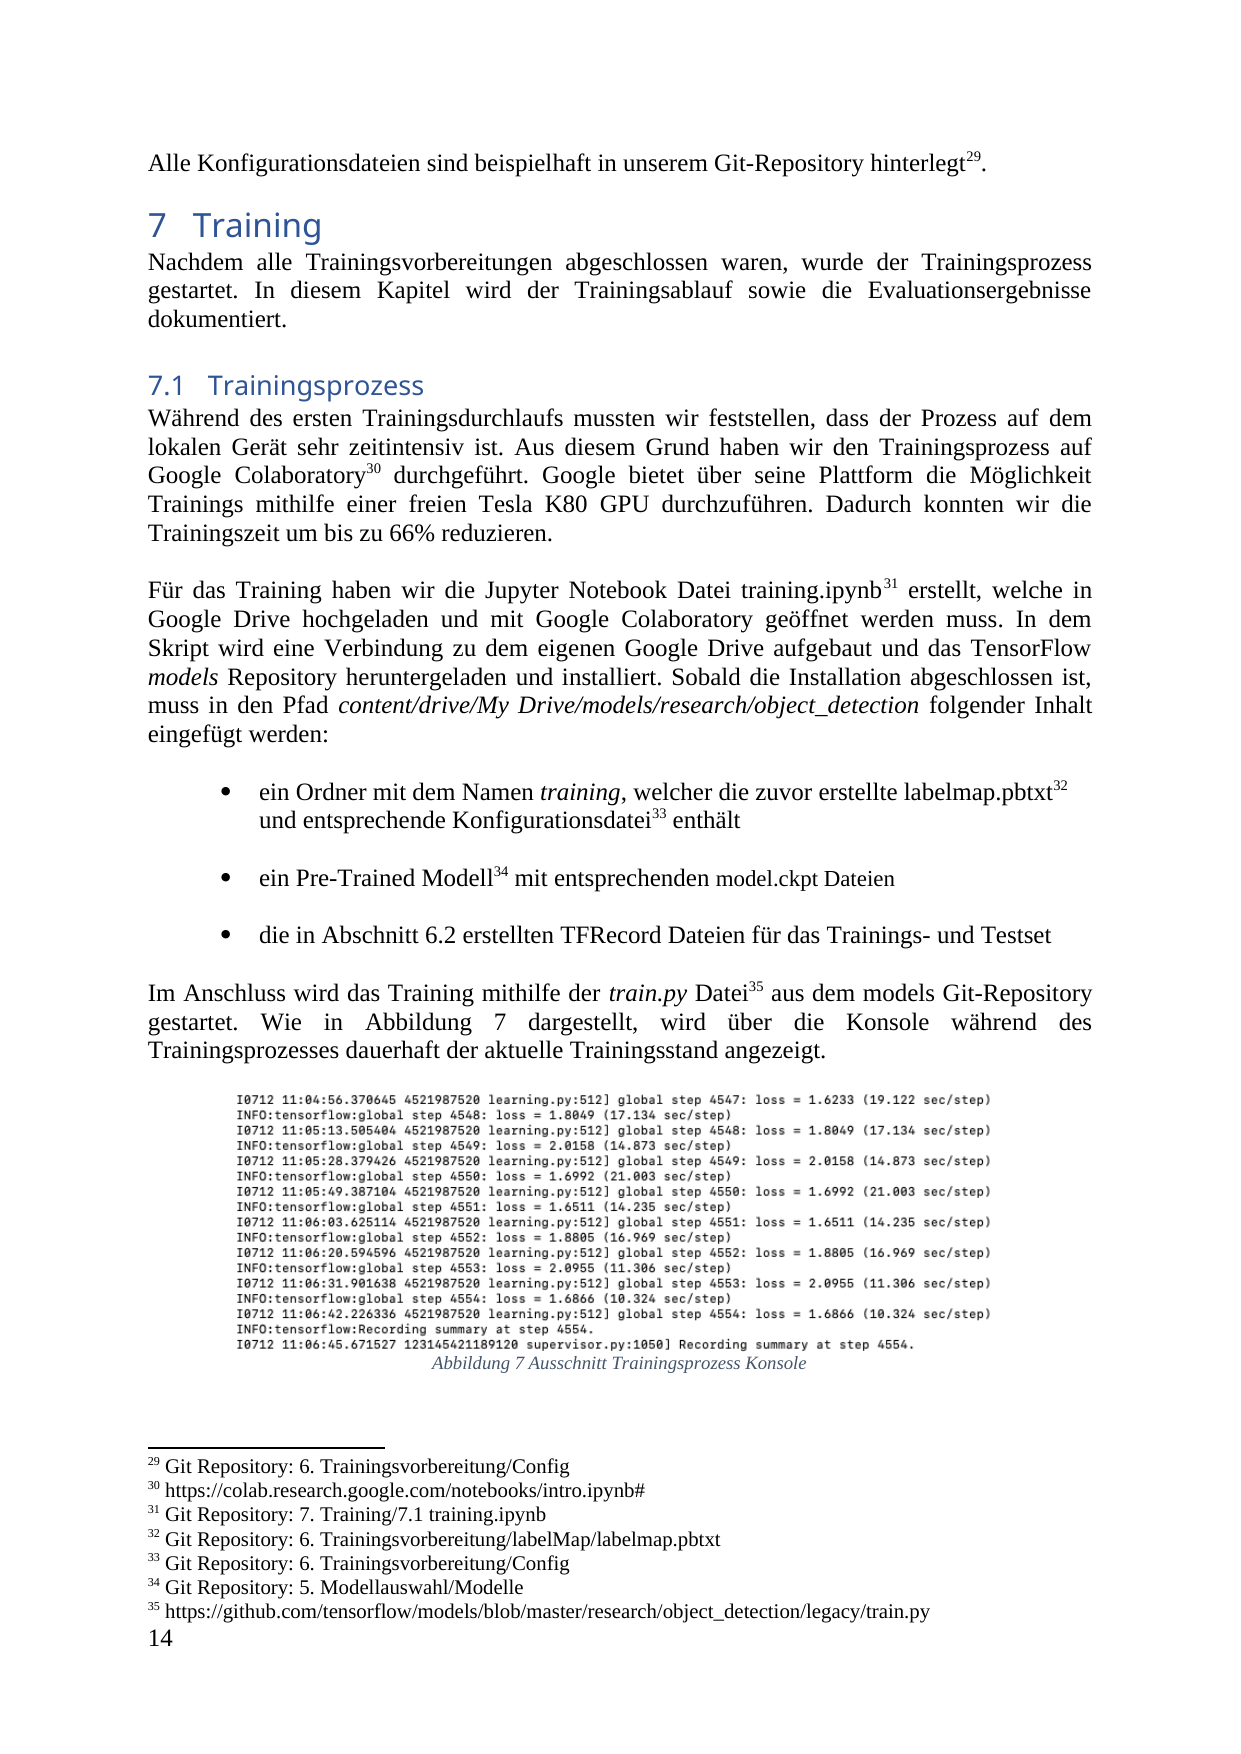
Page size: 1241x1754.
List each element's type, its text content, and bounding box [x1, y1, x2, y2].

text Nachdem alle Trainingsvorbereitungen abgeschlossen waren, wurde der Trainingsprozess gestartet. In diesem Kapitel wird der Trainingsablauf sowie die Evaluationsergebnisse dokumentiert. [148, 247, 1093, 333]
subtitle Training [148, 201, 1093, 247]
text Im Anschluss wird das Training mithilfe der train.py Datei aus dem models Git-Repository gestartet. Wie in Abbildung 7 dargestellt, wird über die Konsole während des Trainingsprozesses dauerhaft der aktuelle Trainingsstand angezeigt. [148, 978, 1093, 1064]
list ein Pre-Trained Modell mit entsprechenden model.ckpt Dateien [221, 863, 1093, 892]
text Für das Training haben wir die Jupyter Notebook Datei training.ipynb erstellt, welche in Google Drive hochgeladen und mit Google Colaboratory geöffnet werden muss. In dem Skript wird eine Verbindung zu dem eigenen Google Drive aufgebaut und das TensorFlow models Repository heruntergeladen und installiert. Sobald die Installation abgeschlossen ist, muss in den Pfad content/drive/My Drive/models/research/object_detection folgender Inhalt eingefügt werden: [148, 575, 1093, 748]
subtitle Trainingsprozess [148, 366, 1093, 403]
text Alle Konfigurationsdateien sind beispielhaft in unserem Git-Repository hinterlegt. [148, 148, 1093, 176]
list die in Abschnitt 6.2 erstellten TFRecord Dateien für das Trainings- und Testset [221, 920, 1093, 949]
picture [234, 1092, 1006, 1352]
list ein Ordner mit dem Namen training, welcher die zuvor erstellte labelmap.pbtxt und entsprechende Konfigurationsdatei enthält [221, 777, 1093, 834]
text Während des ersten Trainingsdurchlaufs mussten wir feststellen, dass der Prozess auf dem lokalen Gerät sehr zeitintensiv ist. Aus diesem Grund haben wir den Trainingsprozess auf Google Colaboratory durchgeführt. Google bietet über seine Plattform die Möglichkeit Trainings mithilfe einer freien Tesla K80 GPU durchzuführen. Dadurch konnten wir die Trainingszeit um bis zu 66% reduzieren. [148, 403, 1093, 547]
